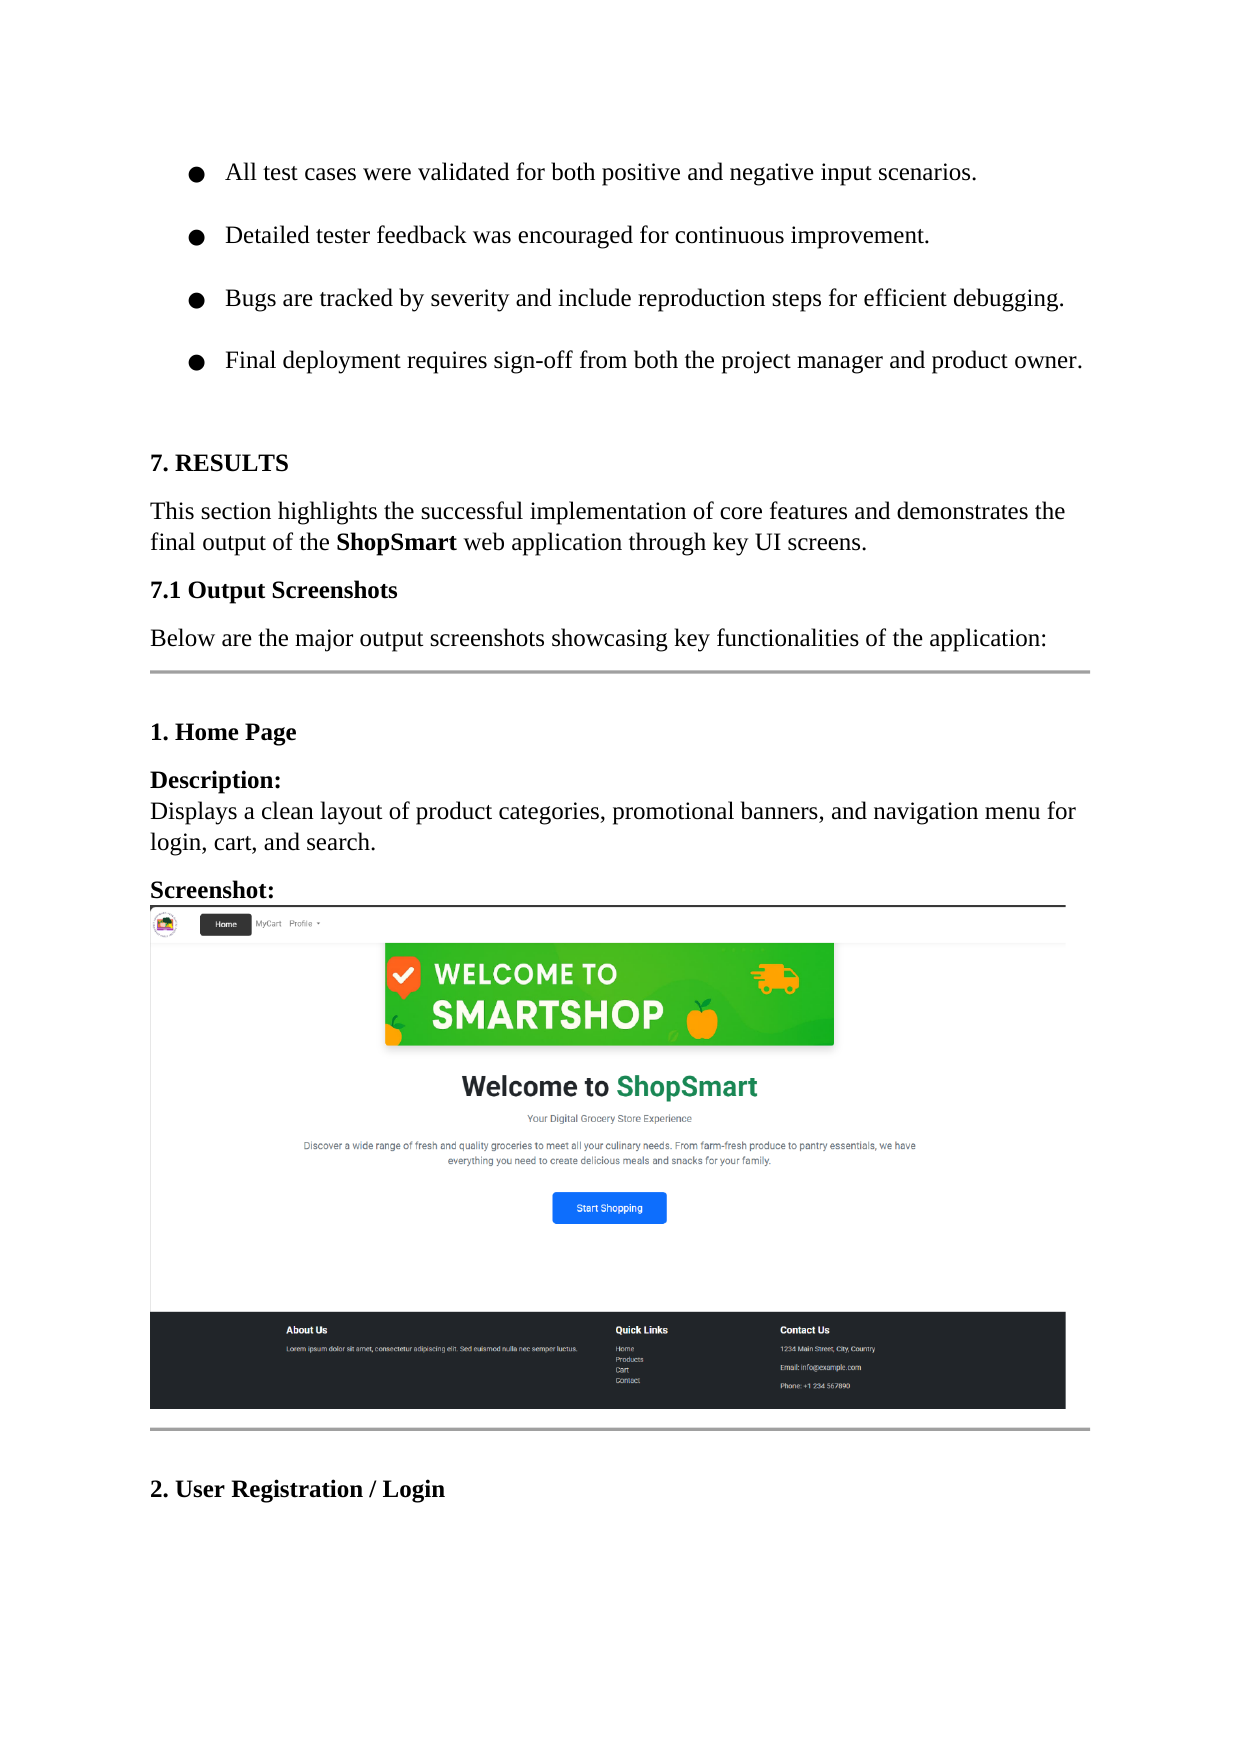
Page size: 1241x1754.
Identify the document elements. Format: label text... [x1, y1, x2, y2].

text 1. Home Page [150, 717, 1090, 746]
list Final deployment requires sign-off from both the project manager and product owner. [187, 338, 1090, 381]
text 2. User Registration / Login [150, 1474, 1090, 1503]
picture [150, 905, 1066, 1409]
text 7.1 Output Screenshots [150, 575, 1090, 604]
text 7. RESULTS [150, 448, 1090, 477]
list All test cases were validated for both positive and negative input scenarios. [187, 150, 1090, 193]
text Description: Displays a clean layout of product categories, promotional banners, and navigation menu for login, cart, and search. [150, 765, 1090, 856]
list Detailed tester feedback was encouraged for continuous improvement. [187, 213, 1090, 255]
text Below are the major output screenshots showcasing key functionalities of the application: [150, 623, 1090, 651]
text This section highlights the successful implementation of core features and demonstrates the final output of the ShopSmart web application through key UI screens. [150, 496, 1090, 556]
list Bugs are tracked by severity and include reproduction steps for efficient debugging. [187, 275, 1090, 318]
